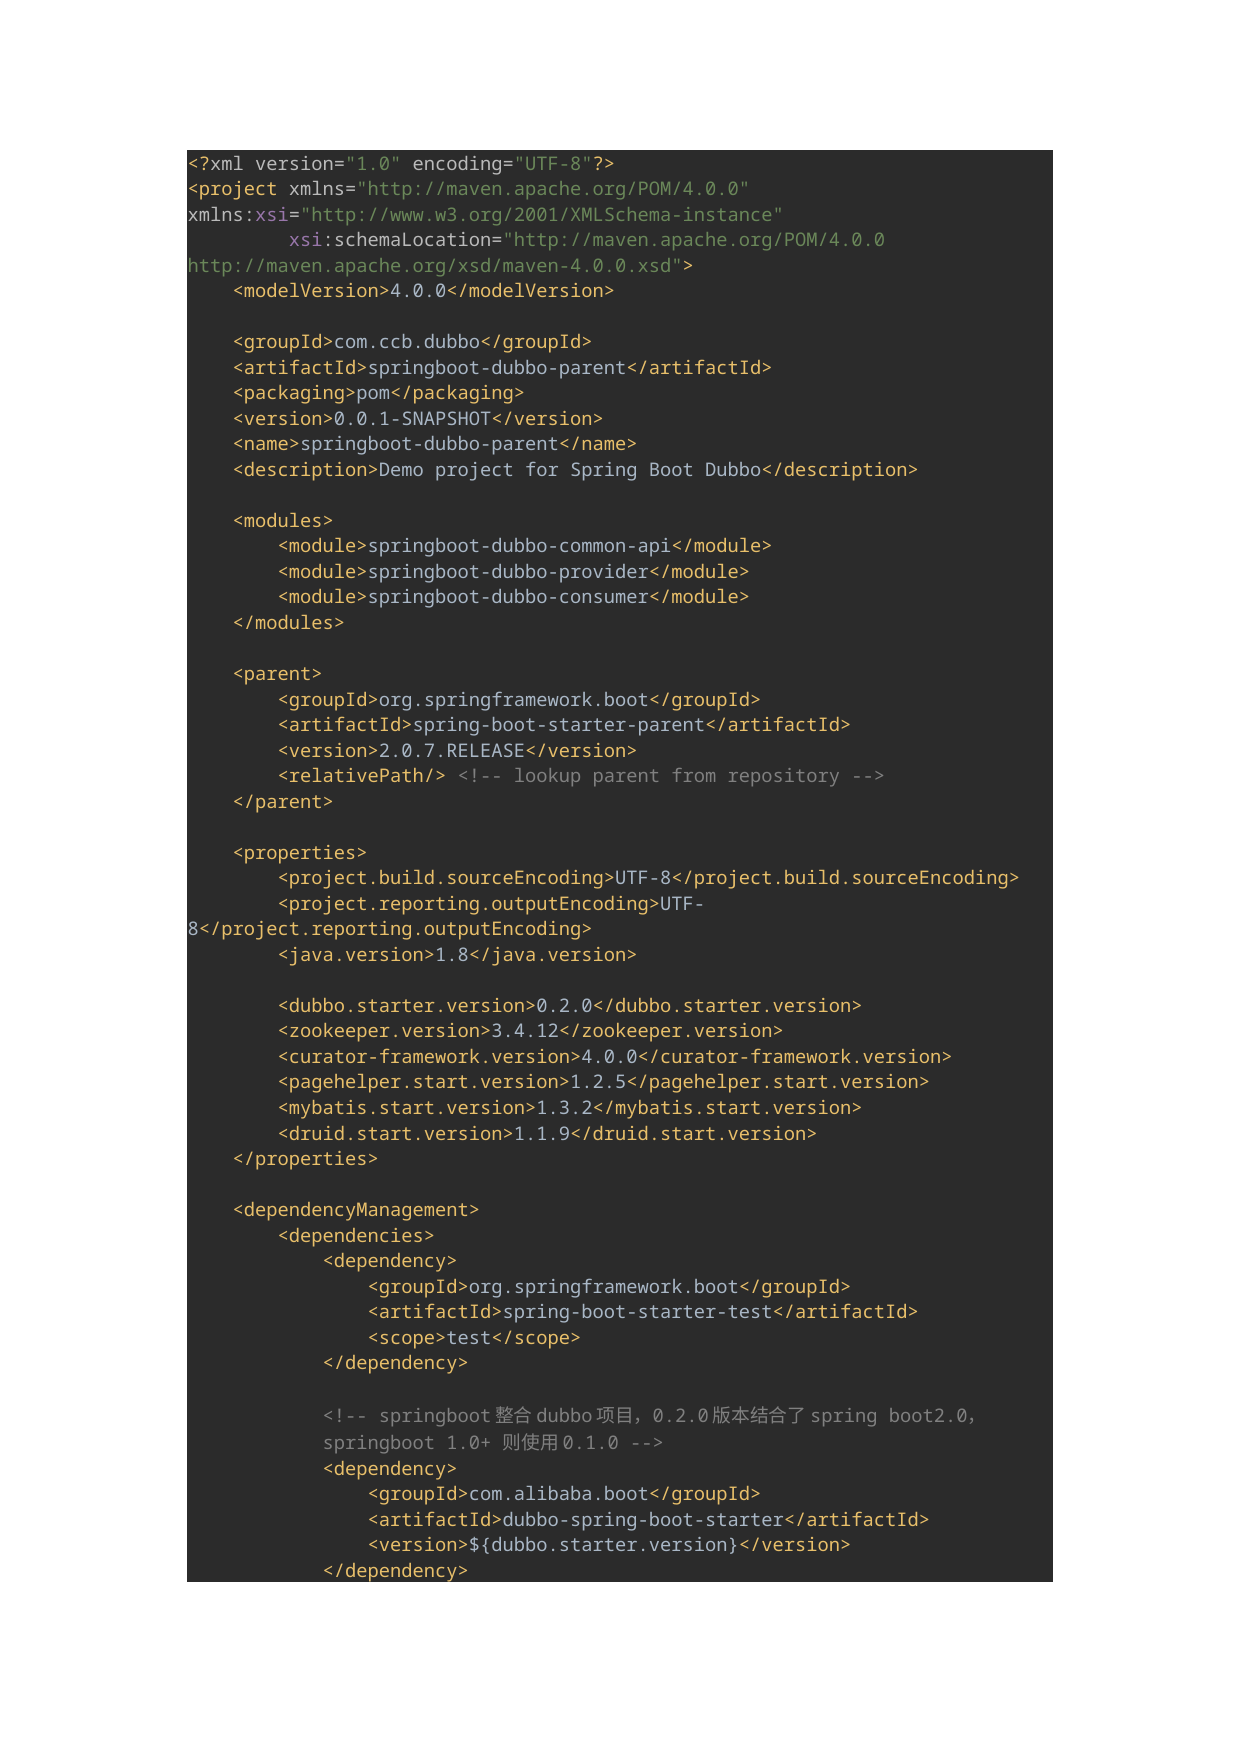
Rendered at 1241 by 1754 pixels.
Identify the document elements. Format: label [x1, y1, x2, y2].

text [187, 150, 1053, 1582]
